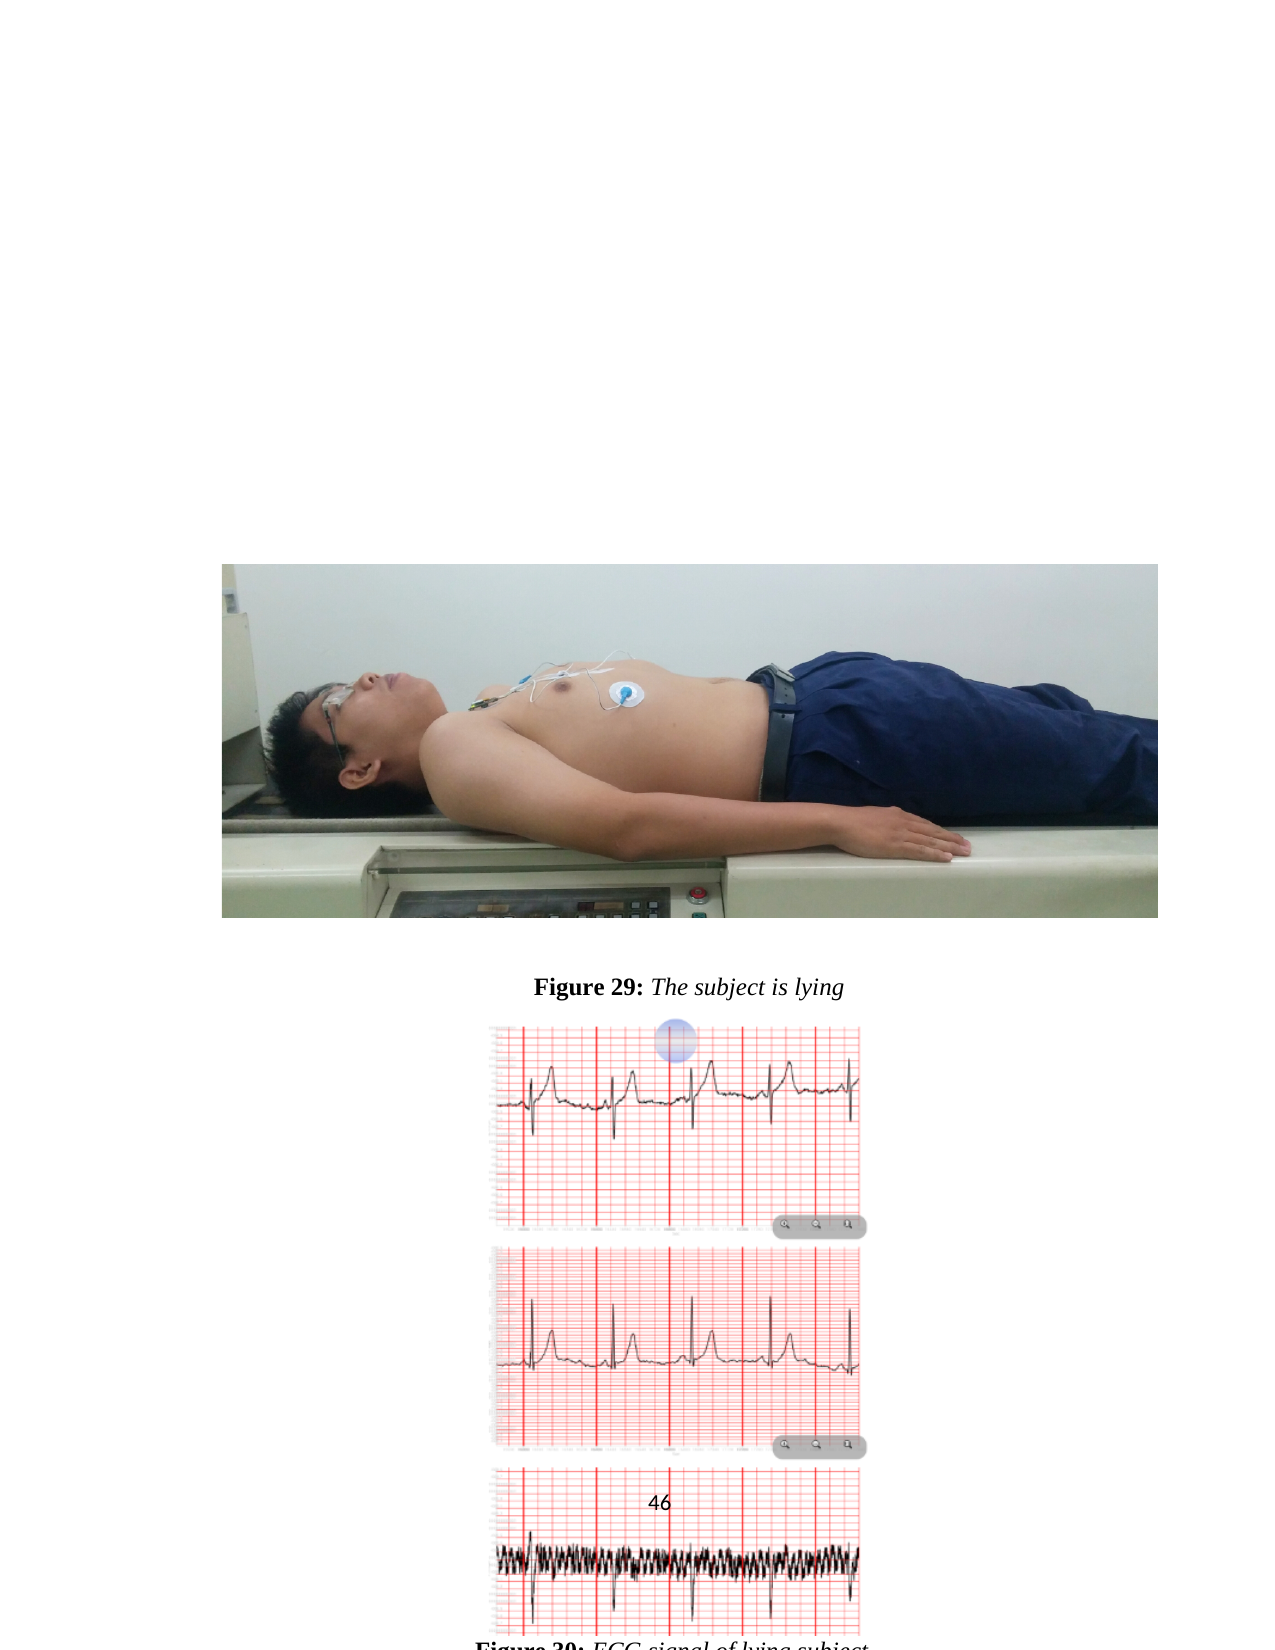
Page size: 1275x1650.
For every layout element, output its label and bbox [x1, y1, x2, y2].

picture [221, 564, 1158, 918]
picture [488, 1016, 870, 1636]
